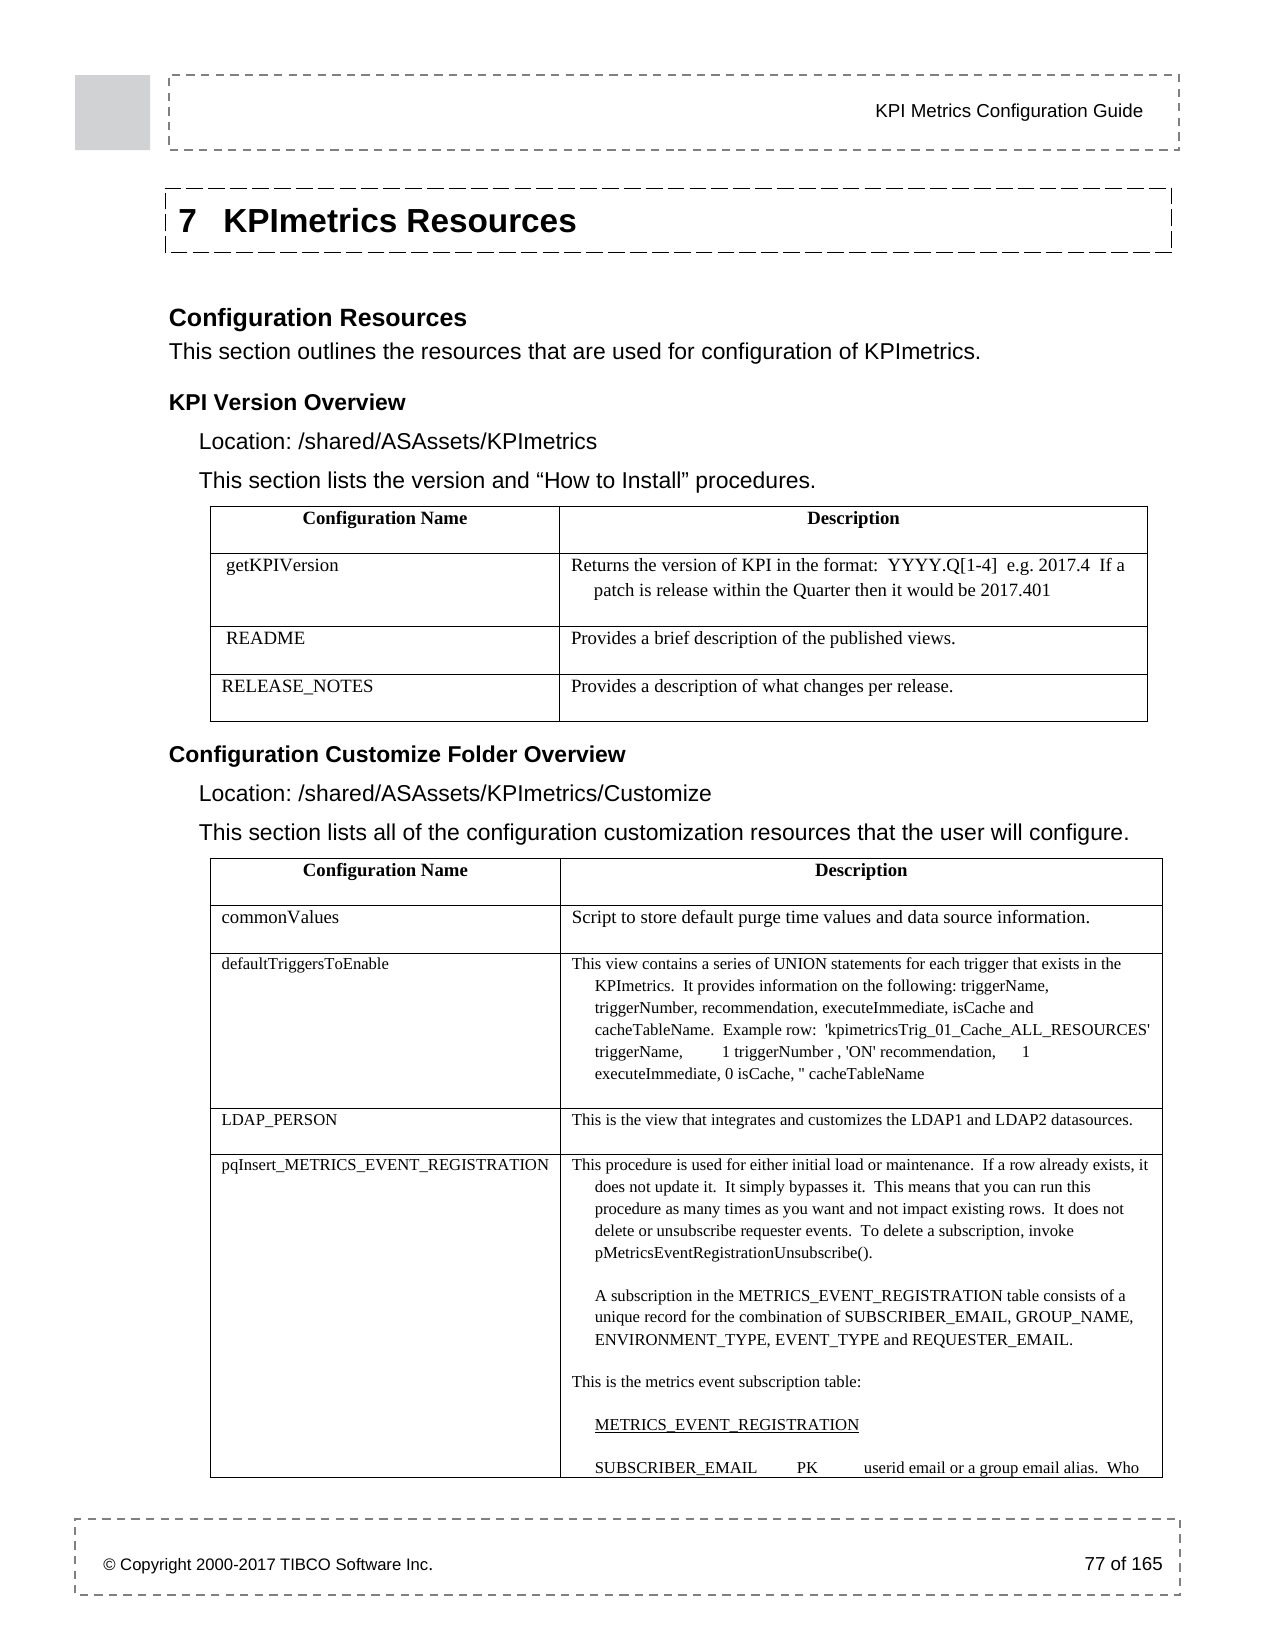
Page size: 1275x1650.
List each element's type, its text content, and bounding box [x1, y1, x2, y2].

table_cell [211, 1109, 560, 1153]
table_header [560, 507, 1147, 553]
text This section outlines the resources that are used for configuration of KPImetrics. [169, 338, 1161, 364]
text Location: /shared/ASAssets/KPImetrics [199, 428, 1162, 454]
subtitle Configuration Customize Folder Overview [169, 741, 1162, 767]
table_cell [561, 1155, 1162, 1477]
text This section lists the version and “How to Install” procedures. [199, 467, 1162, 493]
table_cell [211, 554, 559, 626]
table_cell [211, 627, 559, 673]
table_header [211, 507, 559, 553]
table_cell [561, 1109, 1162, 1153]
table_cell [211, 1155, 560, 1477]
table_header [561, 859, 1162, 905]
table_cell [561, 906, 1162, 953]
subtitle KPI Version Overview [169, 389, 1162, 415]
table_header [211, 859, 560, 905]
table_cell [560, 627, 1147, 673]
text This section lists all of the configuration customization resources that the user will configure. [199, 819, 1162, 845]
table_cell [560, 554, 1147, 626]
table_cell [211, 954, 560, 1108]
subtitle KPImetrics Resources [164, 187, 1172, 253]
subtitle Configuration Resources [169, 303, 1162, 332]
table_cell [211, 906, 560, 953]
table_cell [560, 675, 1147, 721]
text Location: /shared/ASAssets/KPImetrics/Customize [199, 780, 1162, 806]
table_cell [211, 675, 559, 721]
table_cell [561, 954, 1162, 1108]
